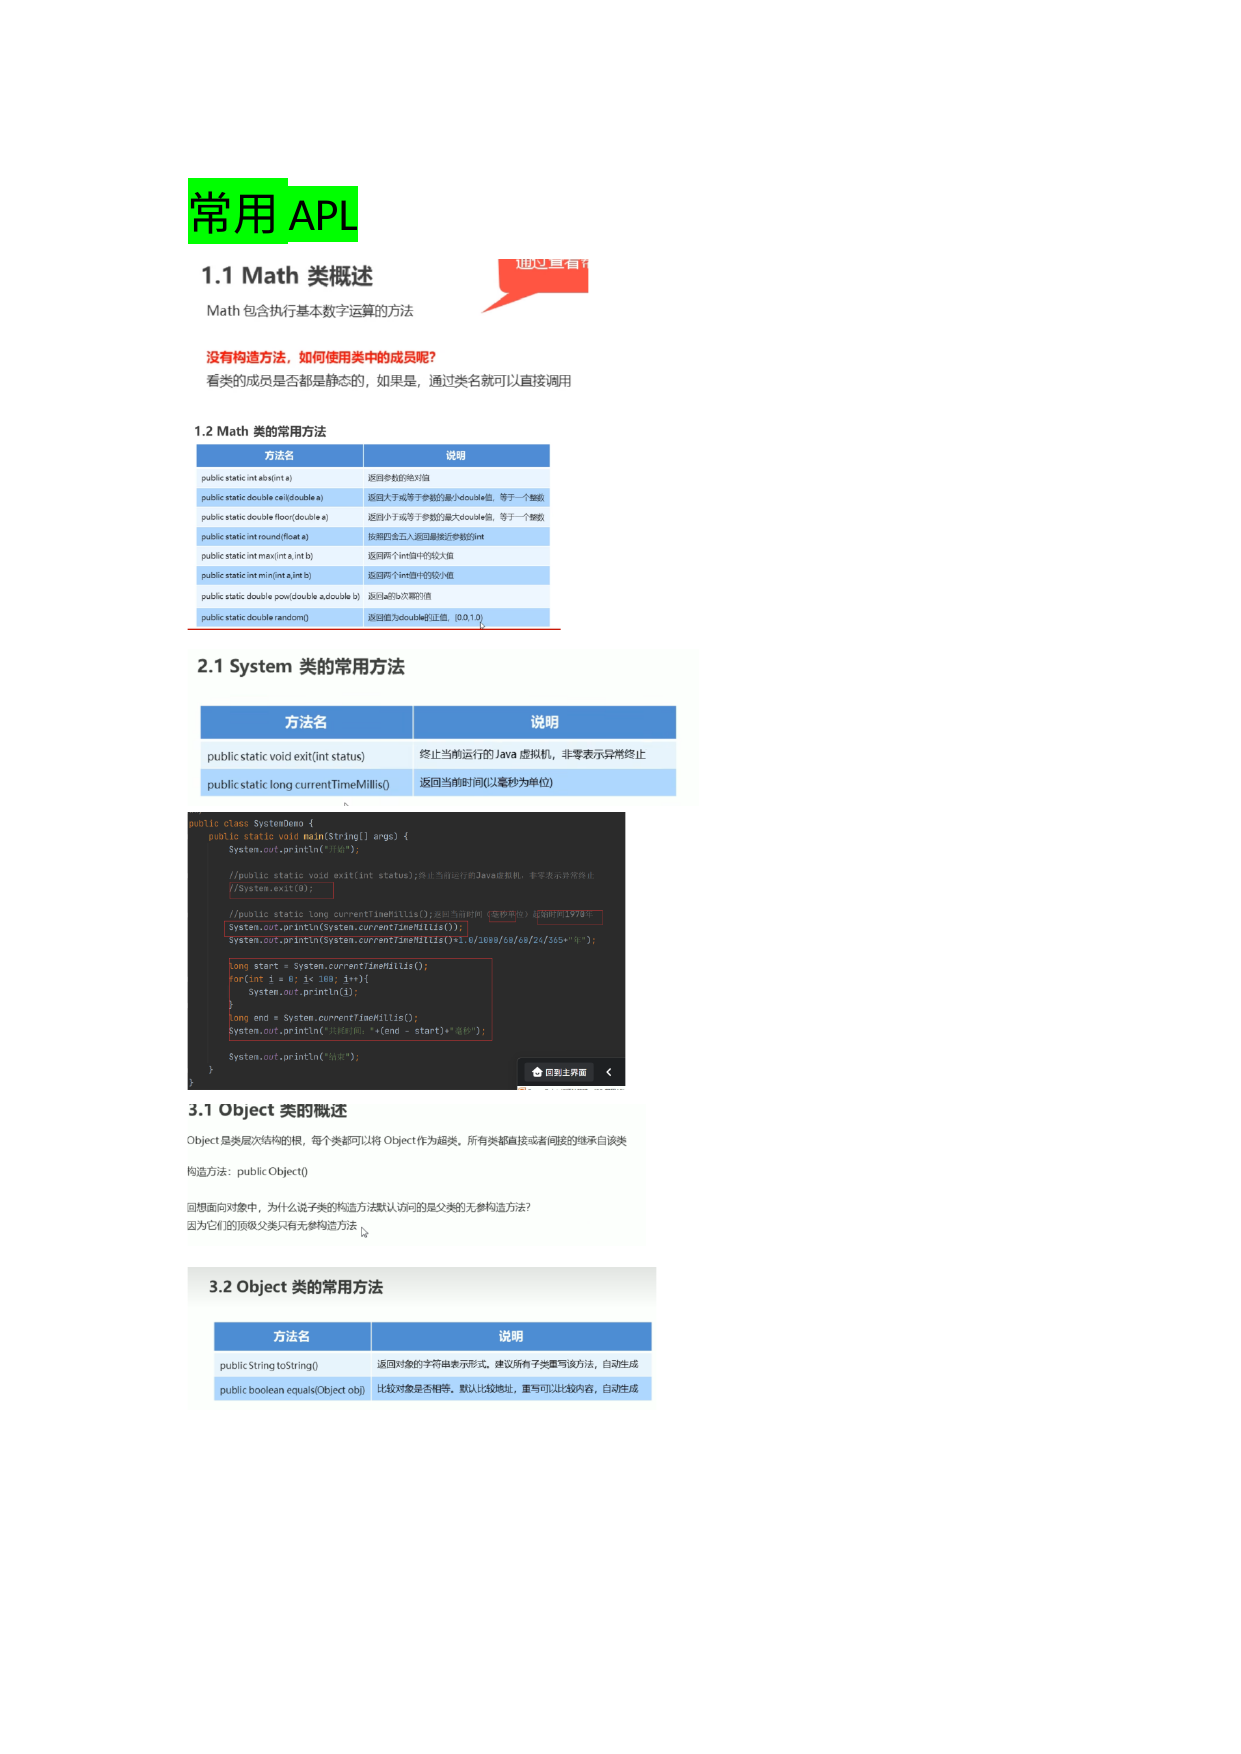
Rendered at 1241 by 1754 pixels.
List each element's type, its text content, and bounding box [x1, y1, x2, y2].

picture [187, 812, 626, 1090]
picture [187, 1267, 657, 1410]
picture [187, 649, 699, 806]
picture [187, 1104, 646, 1246]
picture [187, 422, 561, 630]
text 常用APL [187, 162, 1053, 259]
picture [187, 259, 589, 408]
